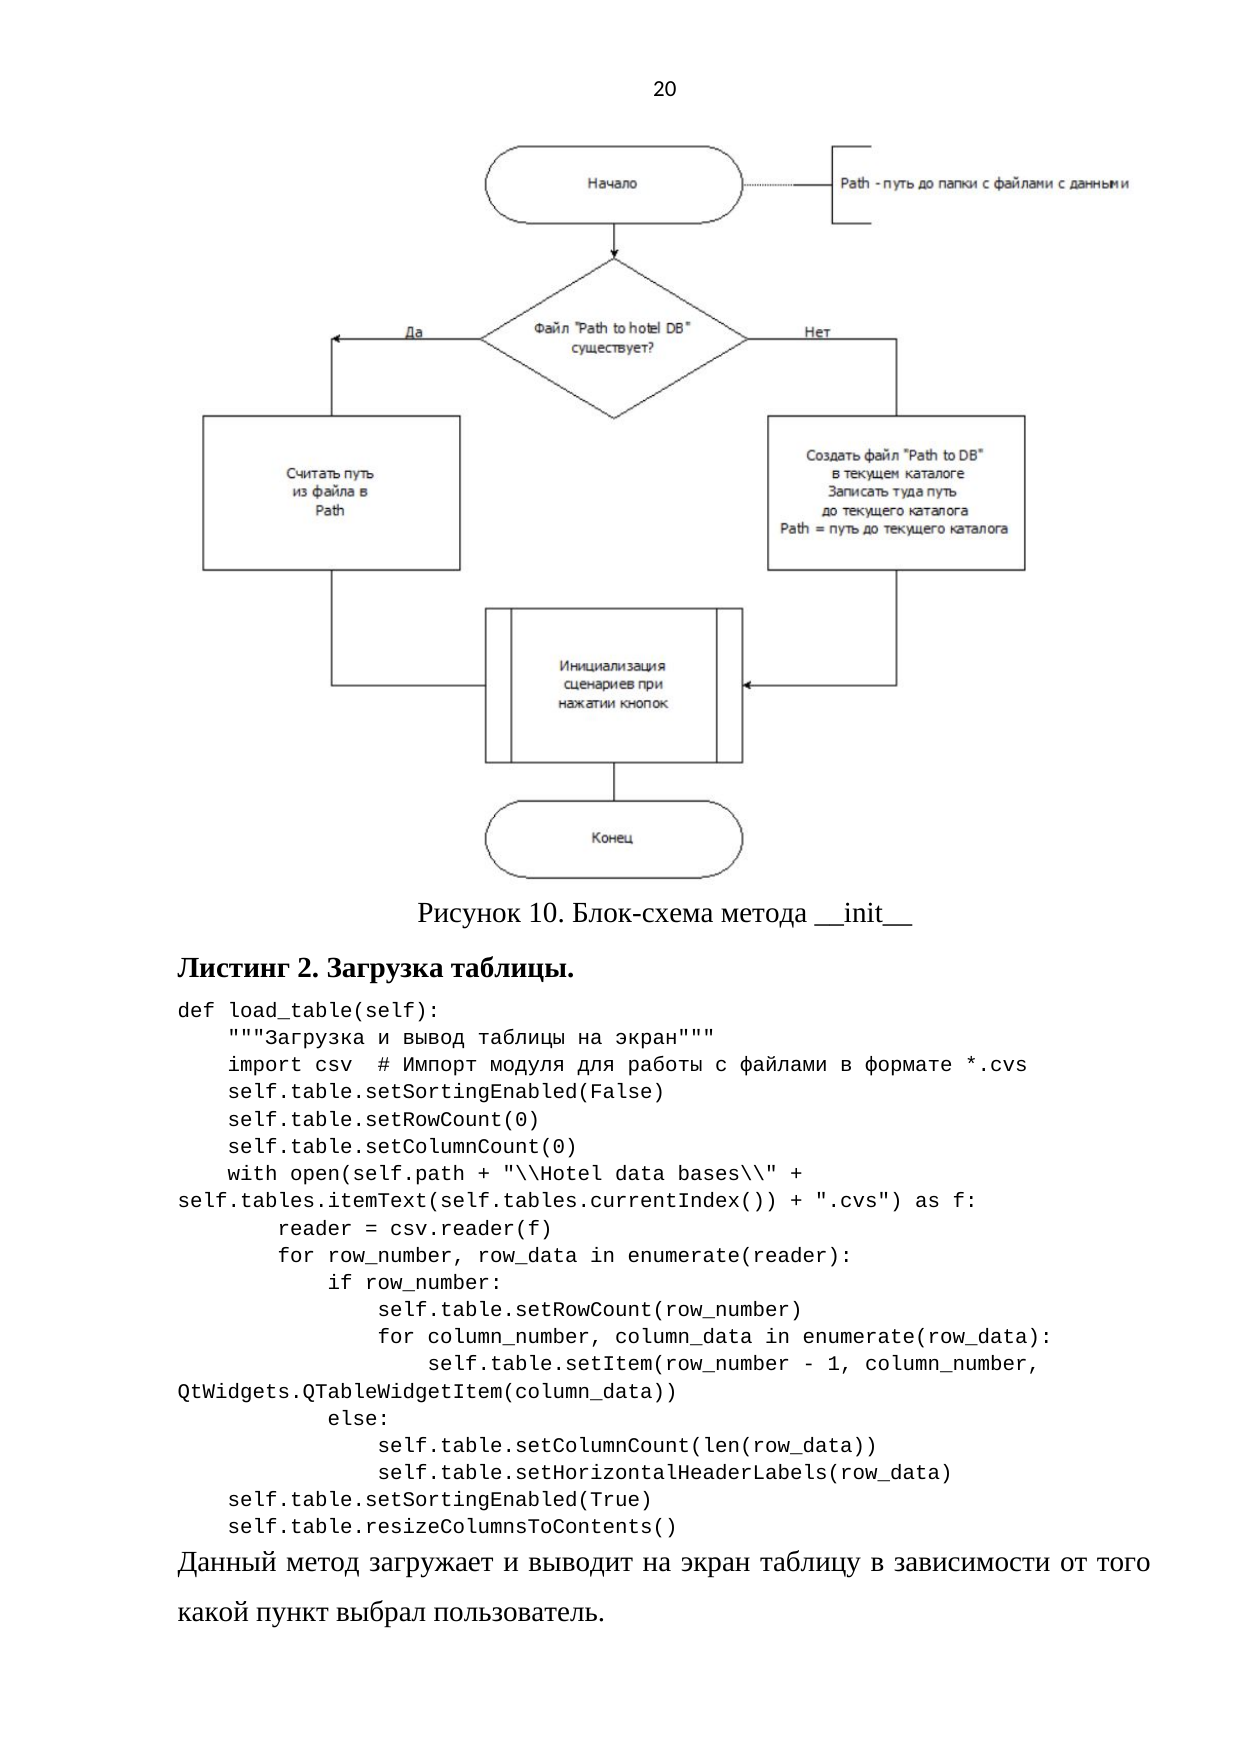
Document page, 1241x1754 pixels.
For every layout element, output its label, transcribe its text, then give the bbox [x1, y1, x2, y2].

text self.table.setRowCount(0) [177, 1109, 1152, 1132]
text self.table.setRowCount(row_number) [177, 1299, 1152, 1323]
text else: [177, 1408, 1152, 1431]
text reader = csv.reader(f) [177, 1217, 1152, 1241]
text self.table.setColumnCount(0) [177, 1136, 1152, 1159]
text self.table.setItem(row_number - 1, column_number, QtWidgets.QTableWidgetItem(column_data)) [177, 1353, 1152, 1404]
text Листинг 2. Загрузка таблицы. [177, 950, 1152, 983]
text for row_number, row_data in enumerate(reader): [177, 1245, 1152, 1268]
text with open(self.path + "\\Hotel data bases\\" + self.tables.itemText(self.tables.currentIndex()) + ".cvs") as f: [177, 1163, 1152, 1214]
text self.table.setColumnCount(len(row_data)) [177, 1435, 1152, 1459]
text self.table.resizeColumnsToContents() [177, 1517, 1152, 1540]
picture [189, 129, 1140, 891]
text Рисунок 10. Блок-схема метода __init__ [177, 895, 1152, 929]
text """Загрузка и вывод таблицы на экран""" [177, 1027, 1152, 1051]
text self.table.setSortingEnabled(False) [177, 1082, 1152, 1105]
text for column_number, column_data in enumerate(row_data): [177, 1326, 1152, 1350]
text self.table.setHorizontalHeaderLabels(row_data) [177, 1462, 1152, 1486]
text import csv # Импорт модуля для работы с файлами в формате *.cvs [177, 1054, 1152, 1078]
text if row_number: [177, 1272, 1152, 1296]
text Данный метод загружает и выводит на экран таблицу в зависимости от того какой пункт выбрал пользователь. [177, 1544, 1152, 1628]
text def load_table(self): [177, 1000, 1152, 1024]
text self.table.setSortingEnabled(True) [177, 1489, 1152, 1513]
